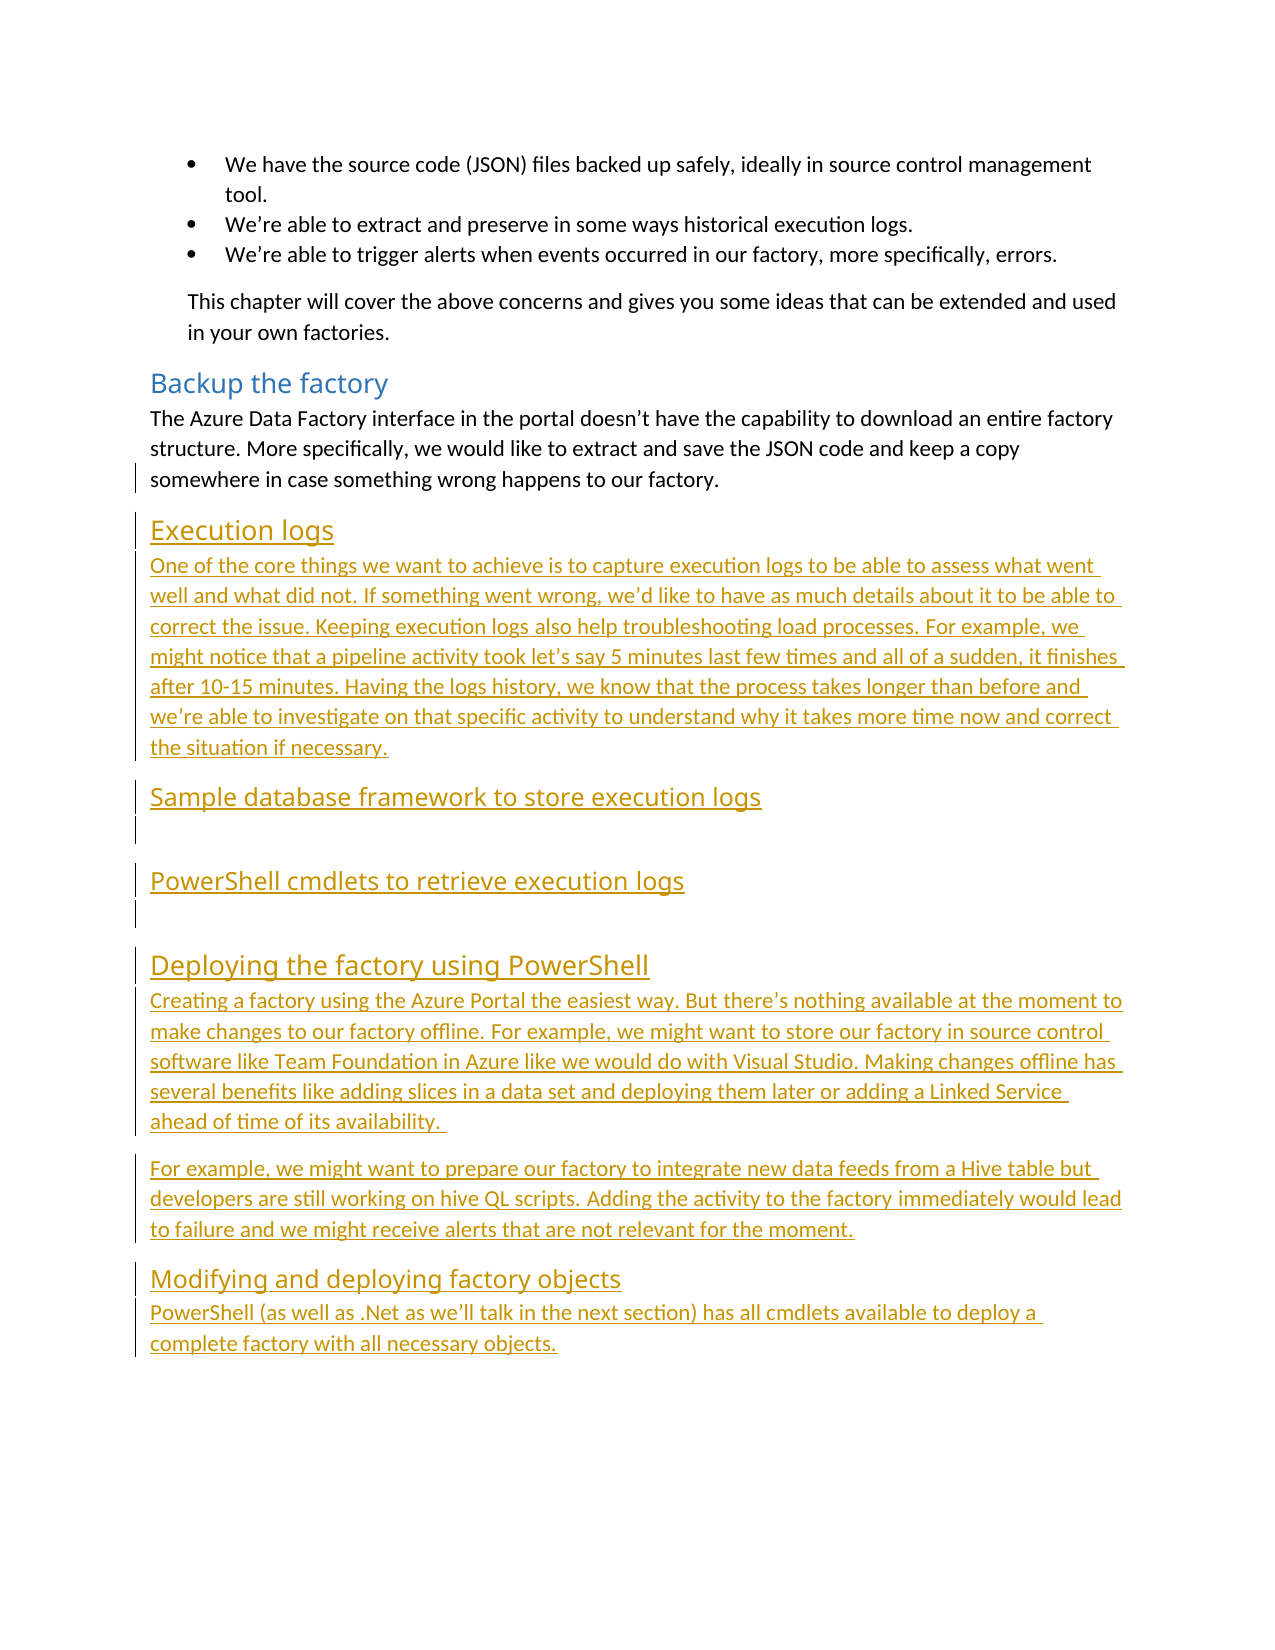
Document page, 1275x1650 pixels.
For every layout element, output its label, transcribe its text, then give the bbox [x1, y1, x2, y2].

list We have the source code (JSON) files backed up safely, ideally in source control management tool. [187, 150, 1125, 208]
list We’re able to trigger alerts when events occurred in our factory, more specifically, errors. [187, 241, 1125, 269]
list We’re able to extract and preserve in some ways historical execution logs. [187, 210, 1125, 238]
text The Azure Data Factory interface in the portal doesn’t have the capability to download an entire factory structure. More specifically, we would like to extract and save the JSON code and keep a copy somewhere in case something wrong happens to our factory. [150, 404, 1125, 493]
subtitle Backup the factory [150, 364, 1125, 401]
text This chapter will cover the above concerns and gives you some ideas that can be extended and used in your own factories. [187, 287, 1125, 346]
